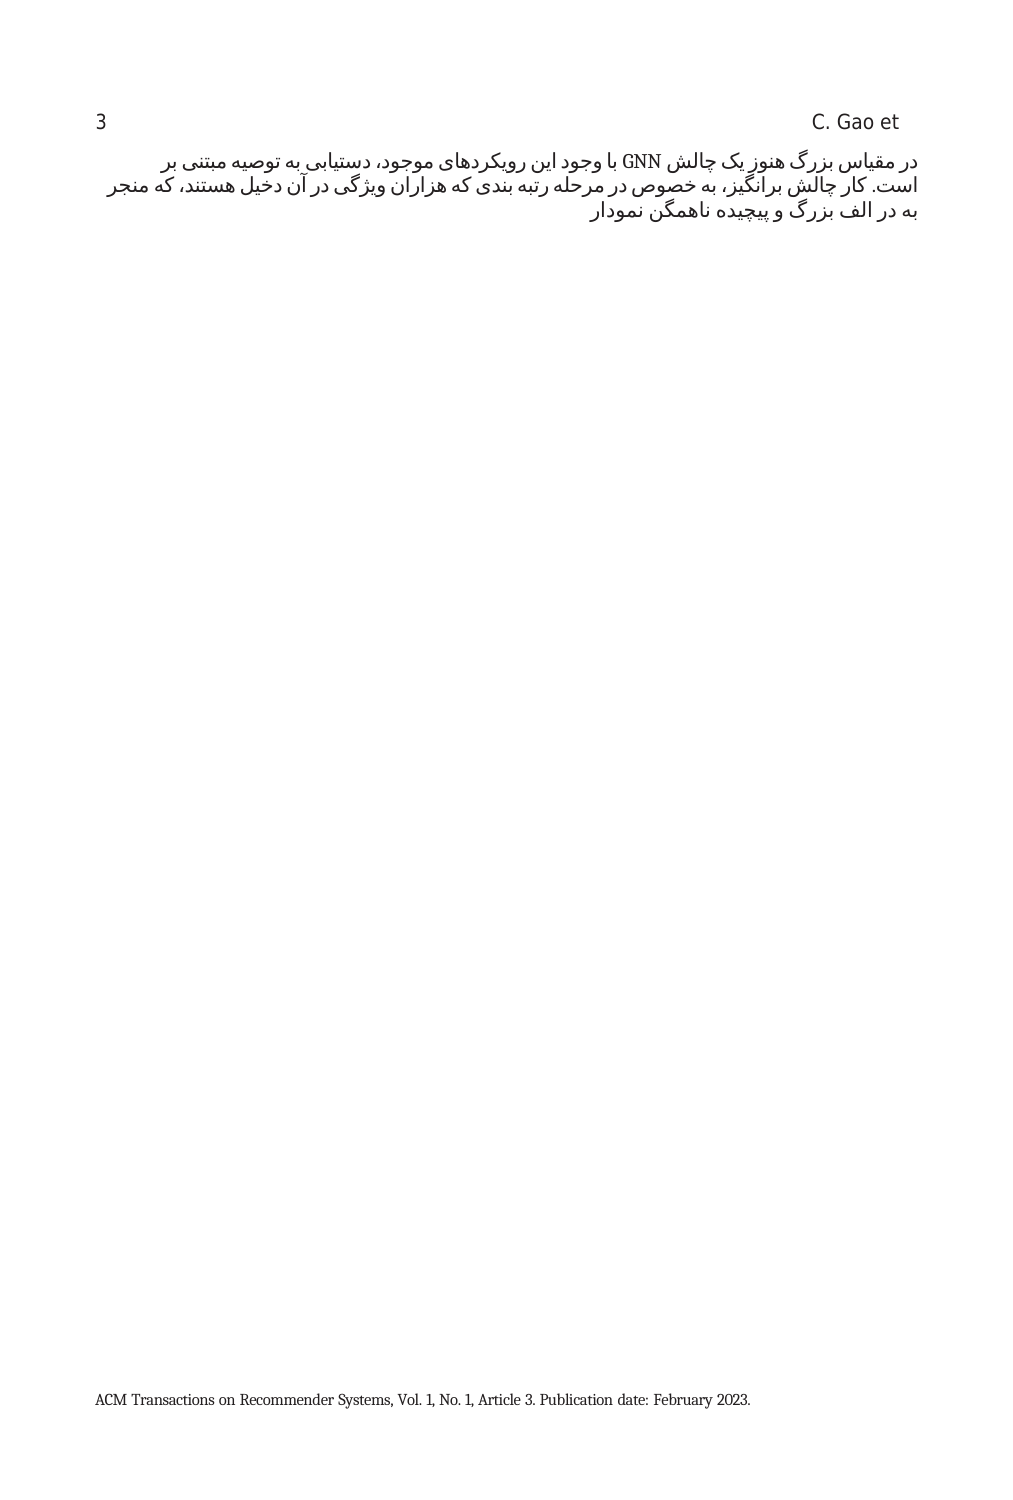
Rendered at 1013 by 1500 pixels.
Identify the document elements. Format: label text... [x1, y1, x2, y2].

text با وجود این رویکردهای موجود، دستیابی به توصیه مبتنی بر GNN در مقیاس بزرگ هنوز یک چالش است. کار چالش برانگیز، به خصوص در مرحله رتبه بندی که هزاران ویژگی در آن دخیل هستند، که منجر به در الف بزرگ و پیچیده ناهمگن نمودار [96, 150, 918, 222]
